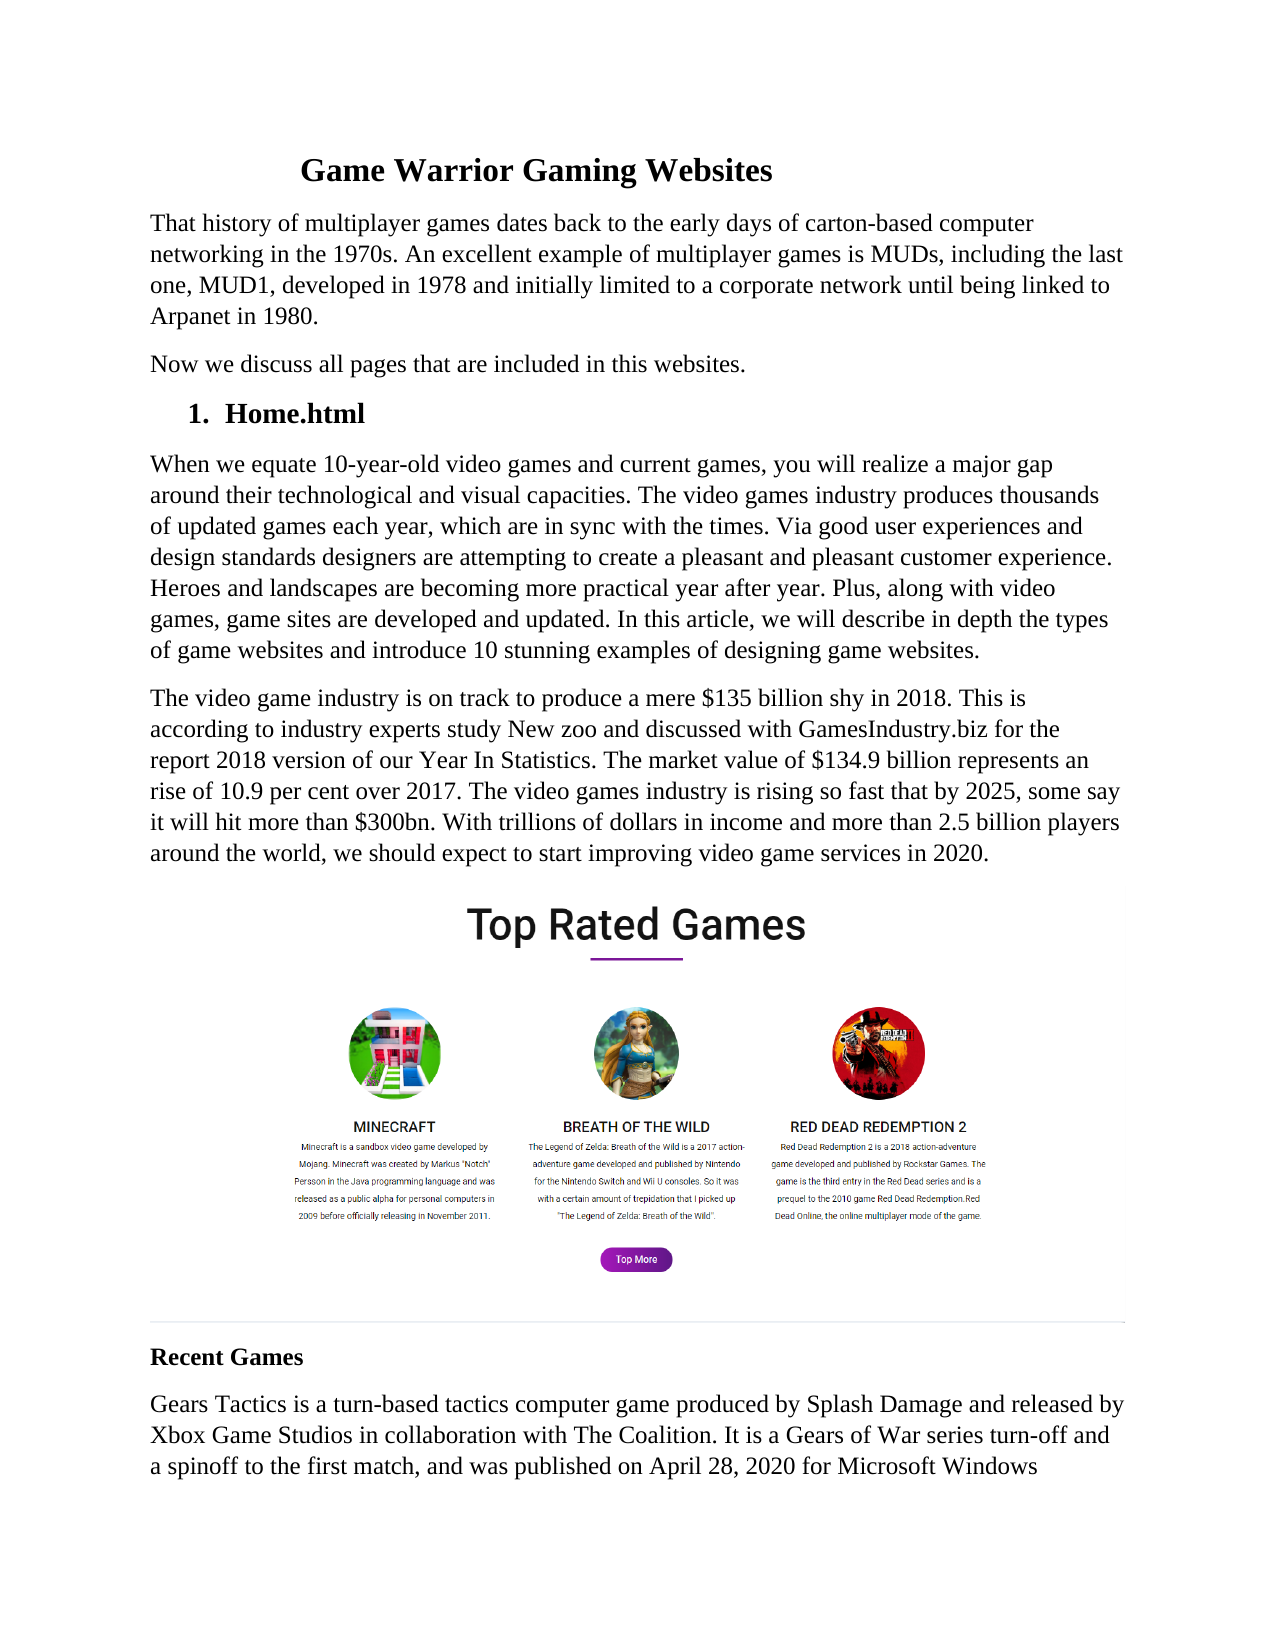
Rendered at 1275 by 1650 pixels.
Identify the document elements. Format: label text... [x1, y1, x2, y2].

text The video game industry is on track to produce a mere $135 billion shy in 2018. This is according to industry experts study New zoo and discussed with GamesIndustry.biz for the report 2018 version of our Year In Statistics. The market value of $134.9 billion represents an rise of 10.9 per cent over 2017. The video games industry is rising so fast that by 2025, some say it will hit more than $300bn. With trillions of dollars in income and more than 2.5 billion players around the world, we should expect to start improving video game services in 2020. [150, 683, 1125, 867]
text Now we discuss all pages that are included in this websites. [150, 349, 1125, 378]
text Recent Games [150, 1342, 1125, 1370]
text Gears Tactics is a turn-based tactics computer game produced by Splash Damage and released by Xbox Game Studios in collaboration with The Coalition. It is a Gears of War series turn-off and a spinoff to the first match, and was published on April 28, 2020 for Microsoft Windows [150, 1389, 1125, 1480]
picture [150, 886, 1125, 1323]
text Game Warrior Gaming Websites [225, 150, 1125, 188]
list Home.html [187, 397, 1125, 430]
text When we equate 10-year-old video games and current games, you will realize a major gap around their technological and visual capacities. The video games industry produces thousands of updated games each year, which are in sync with the times. Via good user experiences and design standards designers are attempting to create a pleasant and pleasant customer experience. Heroes and landscapes are becoming more practical year after year. Plus, along with video games, game sites are developed and updated. In this article, we will describe in depth the types of game websites and introduce 10 stunning examples of designing game websites. [150, 449, 1125, 664]
text That history of multiplayer games dates back to the early days of carton-based computer networking in the 1970s. An excellent example of multiplayer games is MUDs, including the last one, MUD1, developed in 1978 and initially limited to a corporate network until being linked to Arpanet in 1980. [150, 208, 1125, 330]
